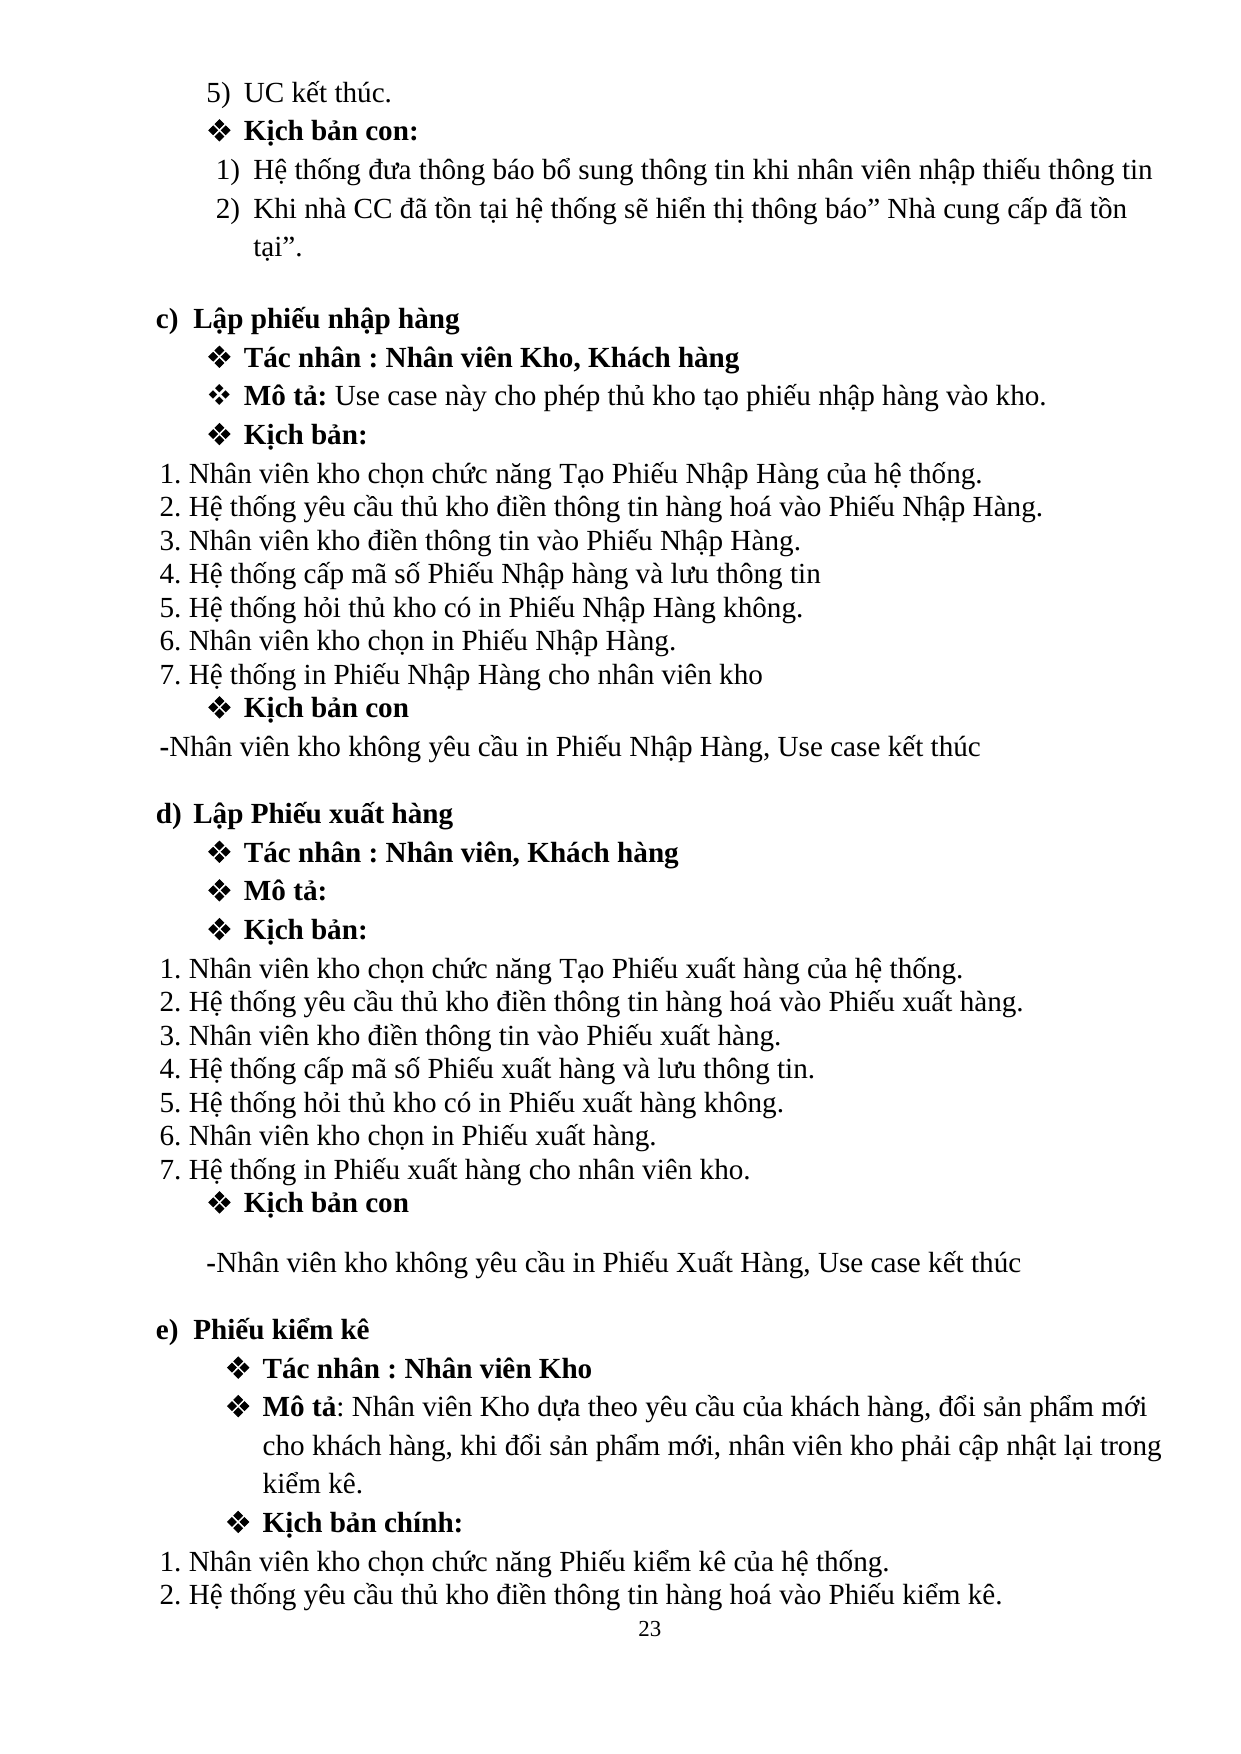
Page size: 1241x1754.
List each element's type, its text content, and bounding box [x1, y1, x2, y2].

list Mô tả: Nhân viên Kho dựa theo yêu cầu của khách hàng, đổi sản phẩm mới cho khách hàng, khi đổi sản phẩm mới, nhân viên kho phải cập nhật lại trong kiểm kê. [225, 1389, 1165, 1500]
list Phiếu kiểm kê [156, 1312, 1165, 1346]
list 1. Nhân viên kho chọn chức năng Tạo Phiếu Nhập Hàng của hệ thống. [159, 456, 1165, 489]
list Tác nhân : Nhân viên Kho, Khách hàng [206, 340, 1165, 373]
list 7. Hệ thống in Phiếu Nhập Hàng cho nhân viên kho [159, 657, 1165, 691]
text -Nhân viên kho không yêu cầu in Phiếu Xuất Hàng, Use case kết thúc [206, 1245, 1165, 1279]
list Tác nhân : Nhân viên Kho [225, 1351, 1165, 1384]
list UC kết thúc. [206, 75, 1165, 108]
list Tác nhân : Nhân viên, Khách hàng [206, 835, 1165, 868]
list 1. Nhân viên kho chọn chức năng Phiếu kiểm kê của hệ thống. [159, 1544, 1165, 1577]
list 2. Hệ thống yêu cầu thủ kho điền thông tin hàng hoá vào Phiếu xuất hàng. [159, 984, 1165, 1018]
list Mô tả: [206, 873, 1165, 907]
list 5. Hệ thống hỏi thủ kho có in Phiếu xuất hàng không. [159, 1085, 1165, 1118]
list Kịch bản chính: [225, 1505, 1165, 1539]
list Lập Phiếu xuất hàng [156, 796, 1165, 830]
list -Nhân viên kho không yêu cầu in Phiếu Nhập Hàng, Use case kết thúc [159, 729, 1165, 763]
list 3. Nhân viên kho điền thông tin vào Phiếu Nhập Hàng. [159, 523, 1165, 556]
list 7. Hệ thống in Phiếu xuất hàng cho nhân viên kho. [159, 1152, 1165, 1186]
list 5. Hệ thống hỏi thủ kho có in Phiếu Nhập Hàng không. [159, 590, 1165, 623]
list 2. Hệ thống yêu cầu thủ kho điền thông tin hàng hoá vào Phiếu Nhập Hàng. [159, 489, 1165, 523]
list Khi nhà CC đã tồn tại hệ thống sẽ hiển thị thông báo” Nhà cung cấp đã tồn tại”. [216, 191, 1165, 263]
list 1. Nhân viên kho chọn chức năng Tạo Phiếu xuất hàng của hệ thống. [159, 951, 1165, 984]
list Kịch bản con [206, 691, 1165, 724]
list Hệ thống đưa thông báo bổ sung thông tin khi nhân viên nhập thiếu thông tin [216, 152, 1165, 186]
list Kịch bản con [206, 1186, 1165, 1219]
list Lập phiếu nhập hàng [156, 301, 1165, 335]
list 4. Hệ thống cấp mã số Phiếu xuất hàng và lưu thông tin. [159, 1051, 1165, 1085]
list Kịch bản: [206, 912, 1165, 946]
list 6. Nhân viên kho chọn in Phiếu Nhập Hàng. [159, 623, 1165, 657]
list 4. Hệ thống cấp mã số Phiếu Nhập hàng và lưu thông tin [159, 556, 1165, 590]
list Kịch bản con: [206, 113, 1165, 147]
list Kịch bản: [206, 417, 1165, 451]
list 3. Nhân viên kho điền thông tin vào Phiếu xuất hàng. [159, 1018, 1165, 1051]
list 6. Nhân viên kho chọn in Phiếu xuất hàng. [159, 1118, 1165, 1152]
list Mô tả: Use case này cho phép thủ kho tạo phiếu nhập hàng vào kho. [206, 378, 1165, 412]
list 2. Hệ thống yêu cầu thủ kho điền thông tin hàng hoá vào Phiếu kiểm kê. [159, 1577, 1165, 1611]
